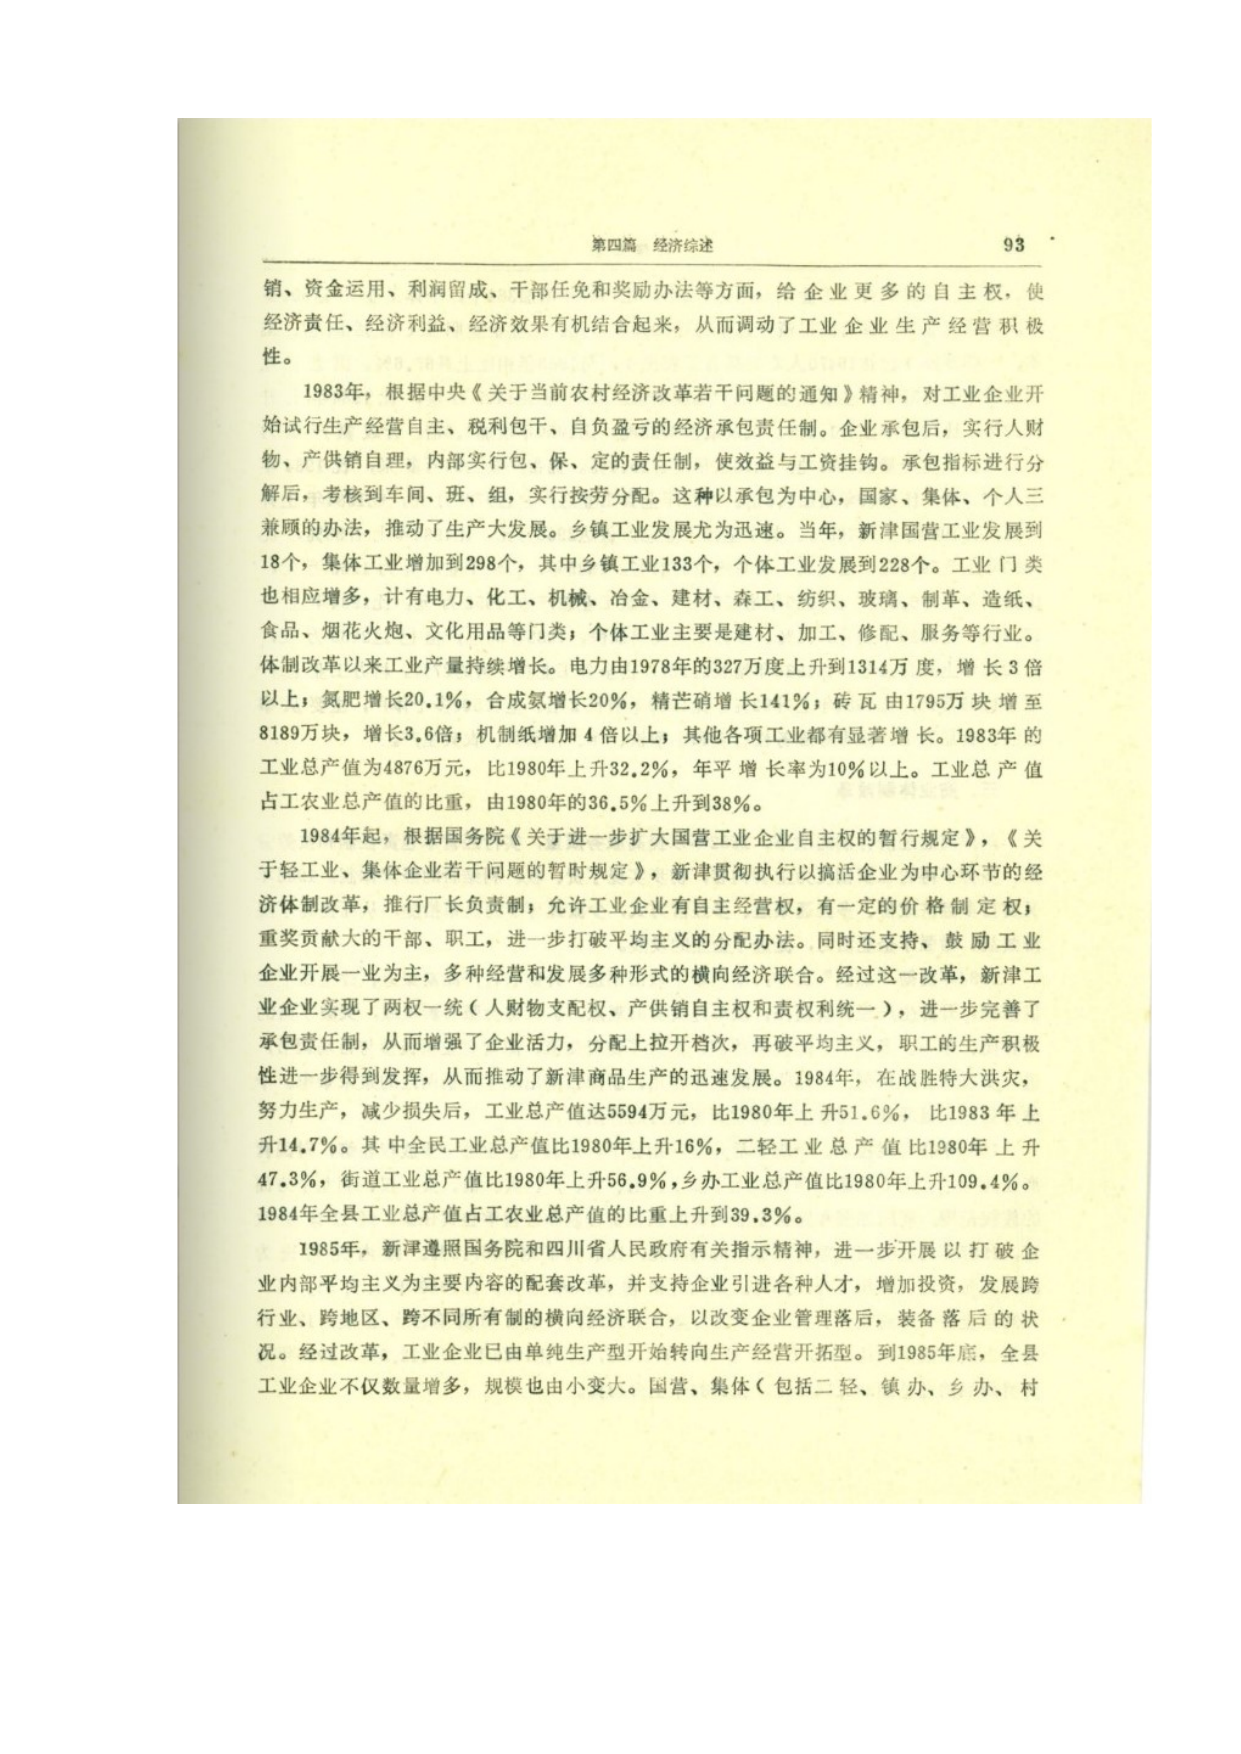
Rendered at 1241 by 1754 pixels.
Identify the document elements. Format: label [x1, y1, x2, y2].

picture [177, 118, 1152, 1504]
